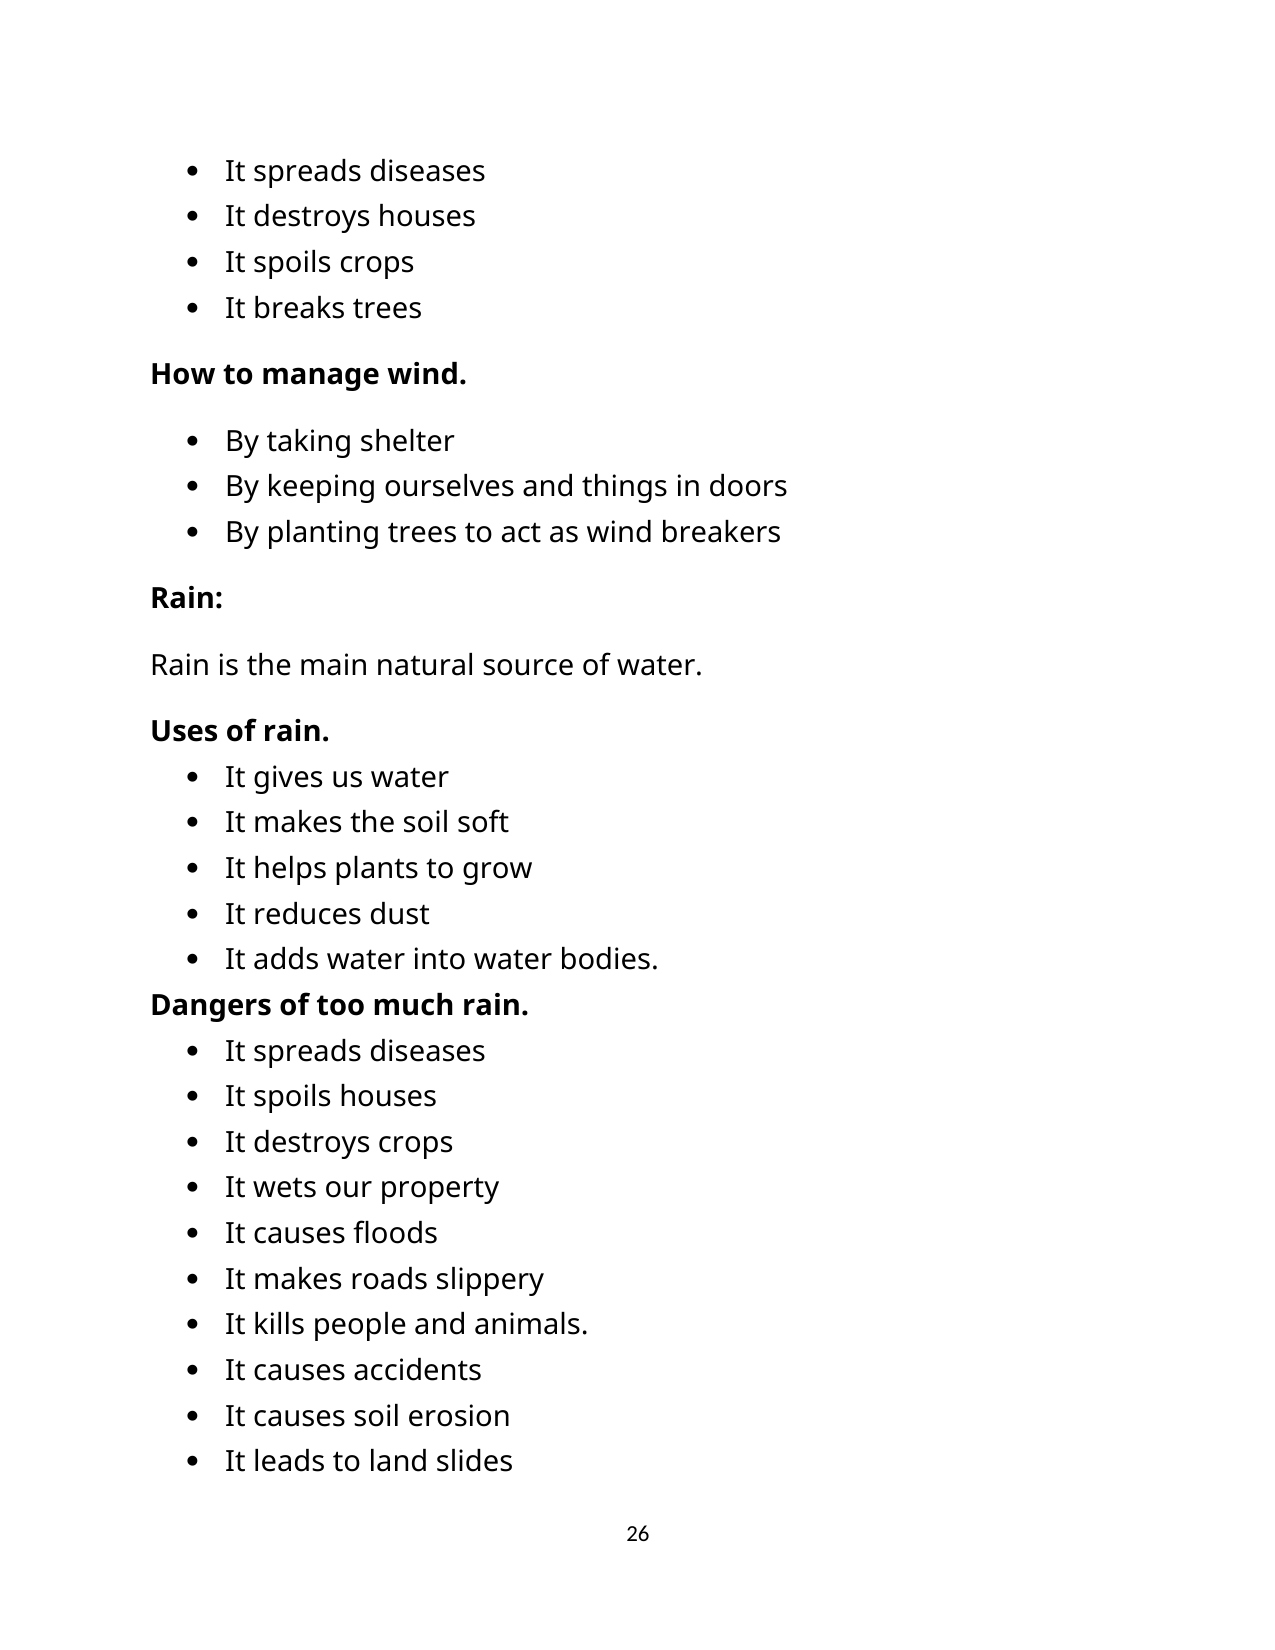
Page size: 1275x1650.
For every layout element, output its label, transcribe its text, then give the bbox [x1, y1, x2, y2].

text Dangers of too much rain. [150, 984, 1125, 1024]
list It makes roads slippery [187, 1258, 1125, 1298]
list It breaks trees [187, 287, 1125, 327]
list By taking shelter [187, 420, 1125, 459]
list It destroys houses [187, 196, 1125, 235]
list It adds water into water bodies. [187, 938, 1125, 978]
list It makes the soil soft [187, 802, 1125, 841]
list It reduces dust [187, 893, 1125, 933]
list It spoils crops [187, 241, 1125, 281]
list It leads to land slides [187, 1440, 1125, 1480]
list It causes soil erosion [187, 1395, 1125, 1434]
text Uses of rain. [150, 710, 1125, 750]
text Rain: [150, 577, 1125, 617]
list By keeping ourselves and things in doors [187, 465, 1125, 505]
list It spreads diseases [187, 1030, 1125, 1069]
list It causes accidents [187, 1349, 1125, 1389]
list It spreads diseases [187, 150, 1125, 190]
list It helps plants to grow [187, 847, 1125, 887]
list It causes floods [187, 1212, 1125, 1252]
text How to manage wind. [150, 353, 1125, 393]
text Rain is the main natural source of water. [150, 644, 1125, 684]
list By planting trees to act as wind breakers [187, 511, 1125, 551]
list It kills people and animals. [187, 1303, 1125, 1343]
list It spoils houses [187, 1075, 1125, 1115]
list It destroys crops [187, 1121, 1125, 1161]
list It wets our property [187, 1167, 1125, 1206]
list It gives us water [187, 756, 1125, 796]
